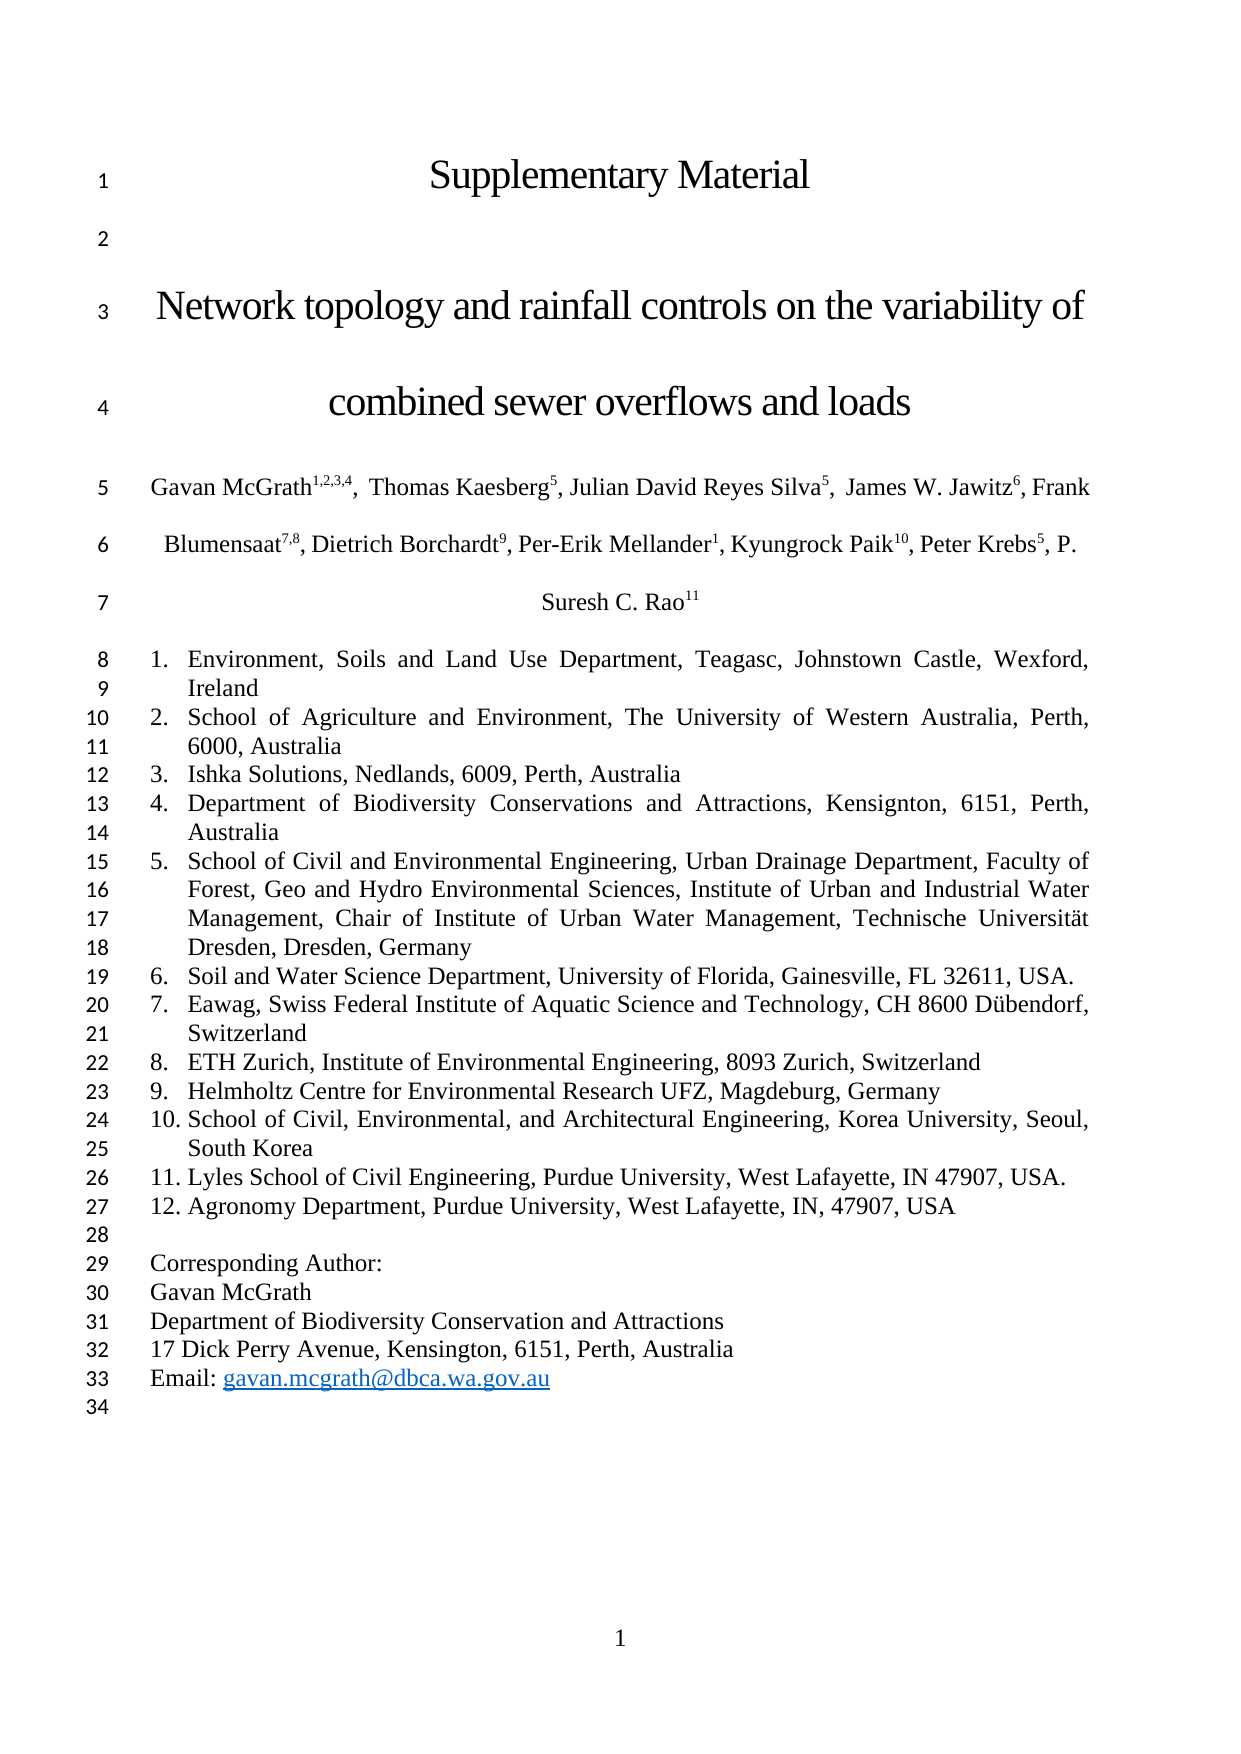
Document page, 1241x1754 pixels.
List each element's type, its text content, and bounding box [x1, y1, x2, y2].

list Environment, Soils and Land Use Department, Teagasc, Johnstown Castle, Wexford, Ireland [150, 644, 1090, 702]
text 17 Dick Perry Avenue, Kensington, 6151, Perth, Australia [150, 1334, 1090, 1363]
list Eawag, Swiss Federal Institute of Aquatic Science and Technology, CH 8600 Dübendorf, Switzerland [150, 989, 1090, 1047]
list School of Civil and Environmental Engineering, Urban Drainage Department, Faculty of Forest, Geo and Hydro Environmental Sciences, Institute of Urban and Industrial Water Management, Chair of Institute of Urban Water Management, Technische Universität Dresden, Dresden, Germany [150, 846, 1090, 961]
list Department of Biodiversity Conservations and Attractions, Kensignton, 6151, Perth, Australia [150, 788, 1090, 846]
list Helmholtz Centre for Environmental Research UFZ, Magdeburg, Germany [150, 1076, 1090, 1104]
text Gavan McGrath1,2,3,4, Thomas Kaesberg5, Julian David Reyes Silva5, James W. Jawitz6, Frank Blumensaat7,8, Dietrich Borchardt9, Per-Erik Mellander1, Kyungrock Paik10, Peter Krebs5, P. Suresh C. Rao11 [150, 472, 1090, 616]
list Agronomy Department, Purdue University, West Lafayette, IN, 47907, USA [150, 1191, 1090, 1219]
text Email: gavan.mcgrath@dbca.wa.gov.au [150, 1363, 1090, 1392]
list Soil and Water Science Department, University of Florida, Gainesville, FL 32611, USA. [150, 961, 1090, 989]
text Department of Biodiversity Conservation and Attractions [150, 1306, 1090, 1334]
list ETH Zurich, Institute of Environmental Engineering, 8093 Zurich, Switzerland [150, 1047, 1090, 1076]
list School of Civil, Environmental, and Architectural Engineering, Korea University, Seoul, South Korea [150, 1104, 1090, 1162]
list School of Agriculture and Environment, The University of Western Australia, Perth, 6000, Australia [150, 702, 1090, 759]
text Network topology and rainfall controls on the variability of combined sewer overflows and loads [150, 280, 1090, 424]
text Gavan McGrath [150, 1277, 1090, 1306]
list Lyles School of Civil Engineering, Purdue University, West Lafayette, IN 47907, USA. [150, 1162, 1090, 1191]
title Supplementary Material [150, 150, 1090, 198]
list Ishka Solutions, Nedlands, 6009, Perth, Australia [150, 759, 1090, 788]
text Corresponding Author: [150, 1248, 1090, 1277]
